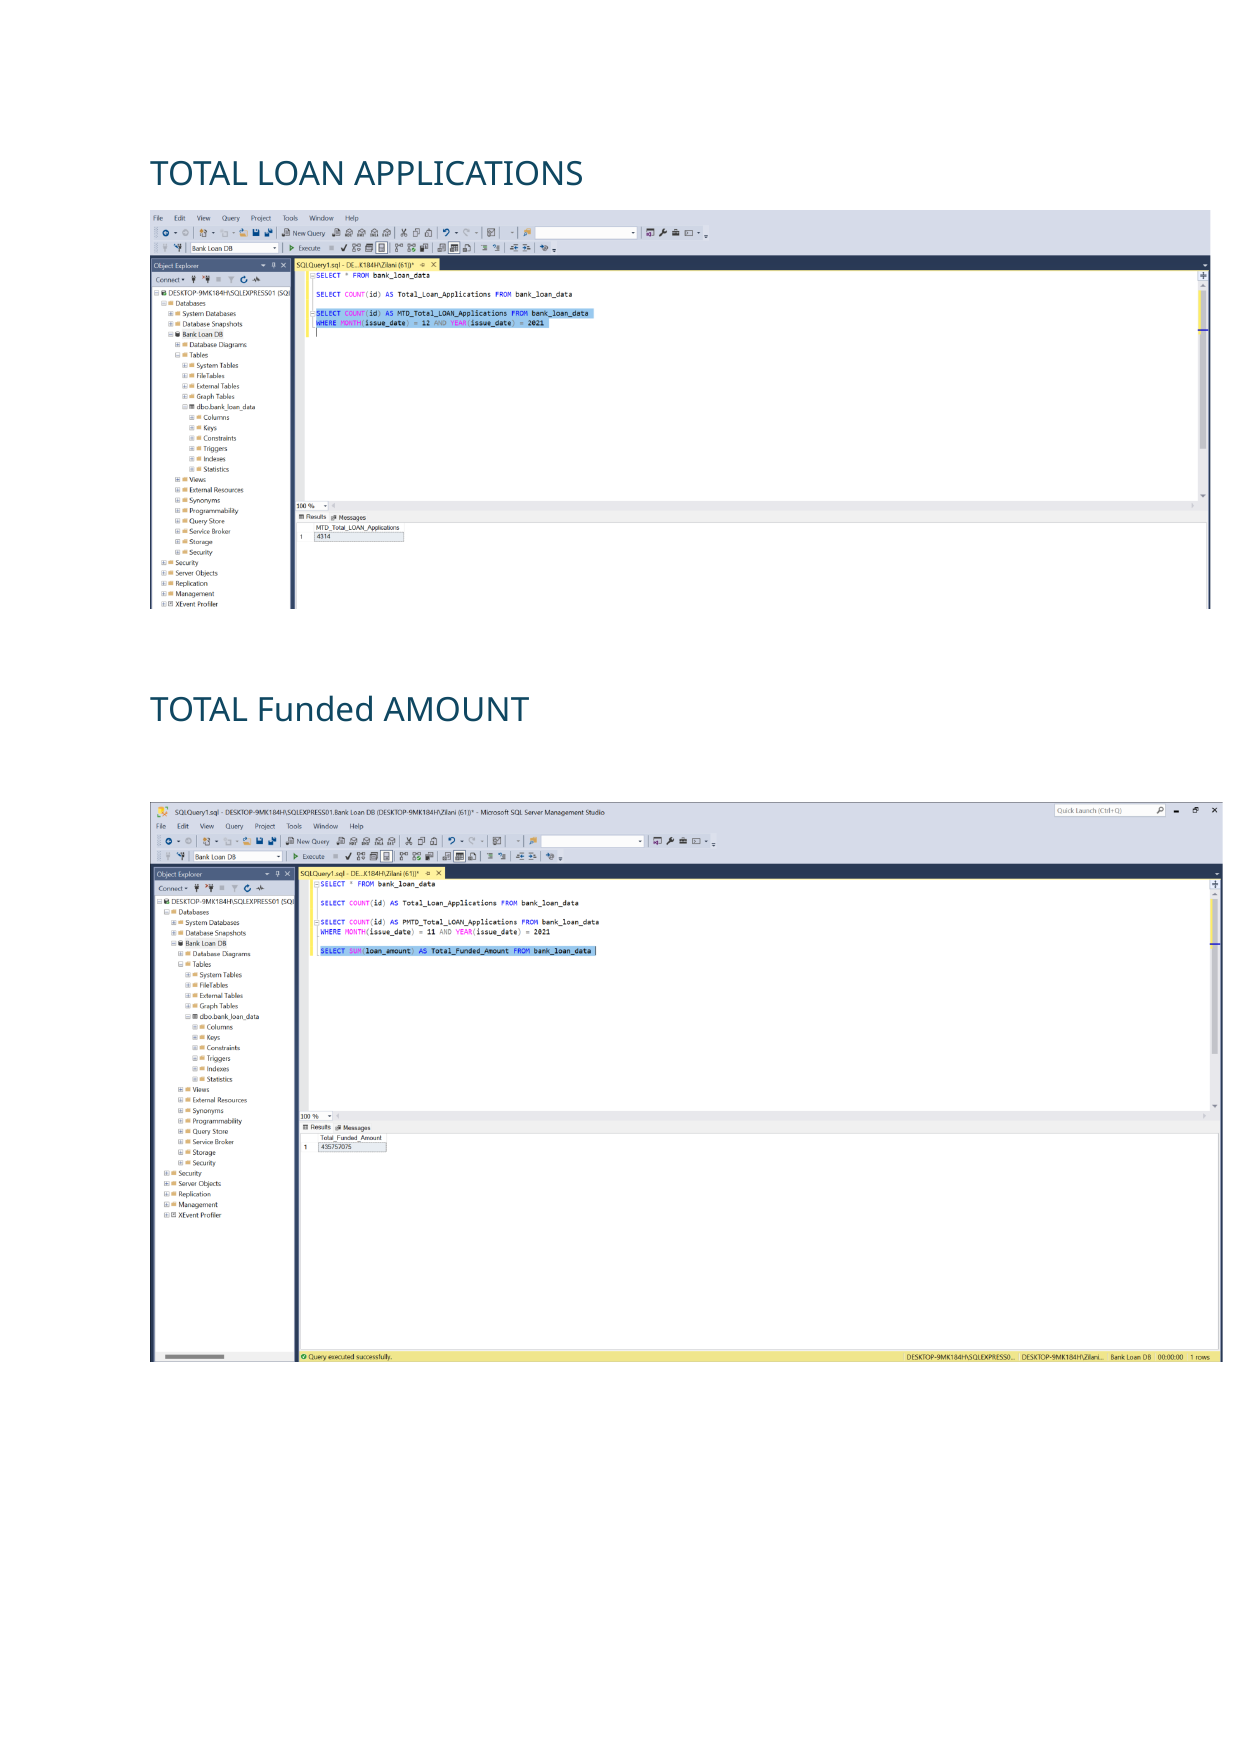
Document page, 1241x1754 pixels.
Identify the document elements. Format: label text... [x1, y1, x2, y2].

subtitle TOTAL LOAN APPLICATIONS [150, 150, 1090, 195]
subtitle TOTAL Funded AMOUNT [150, 686, 1090, 731]
picture [150, 802, 1223, 1362]
picture [150, 210, 1211, 609]
